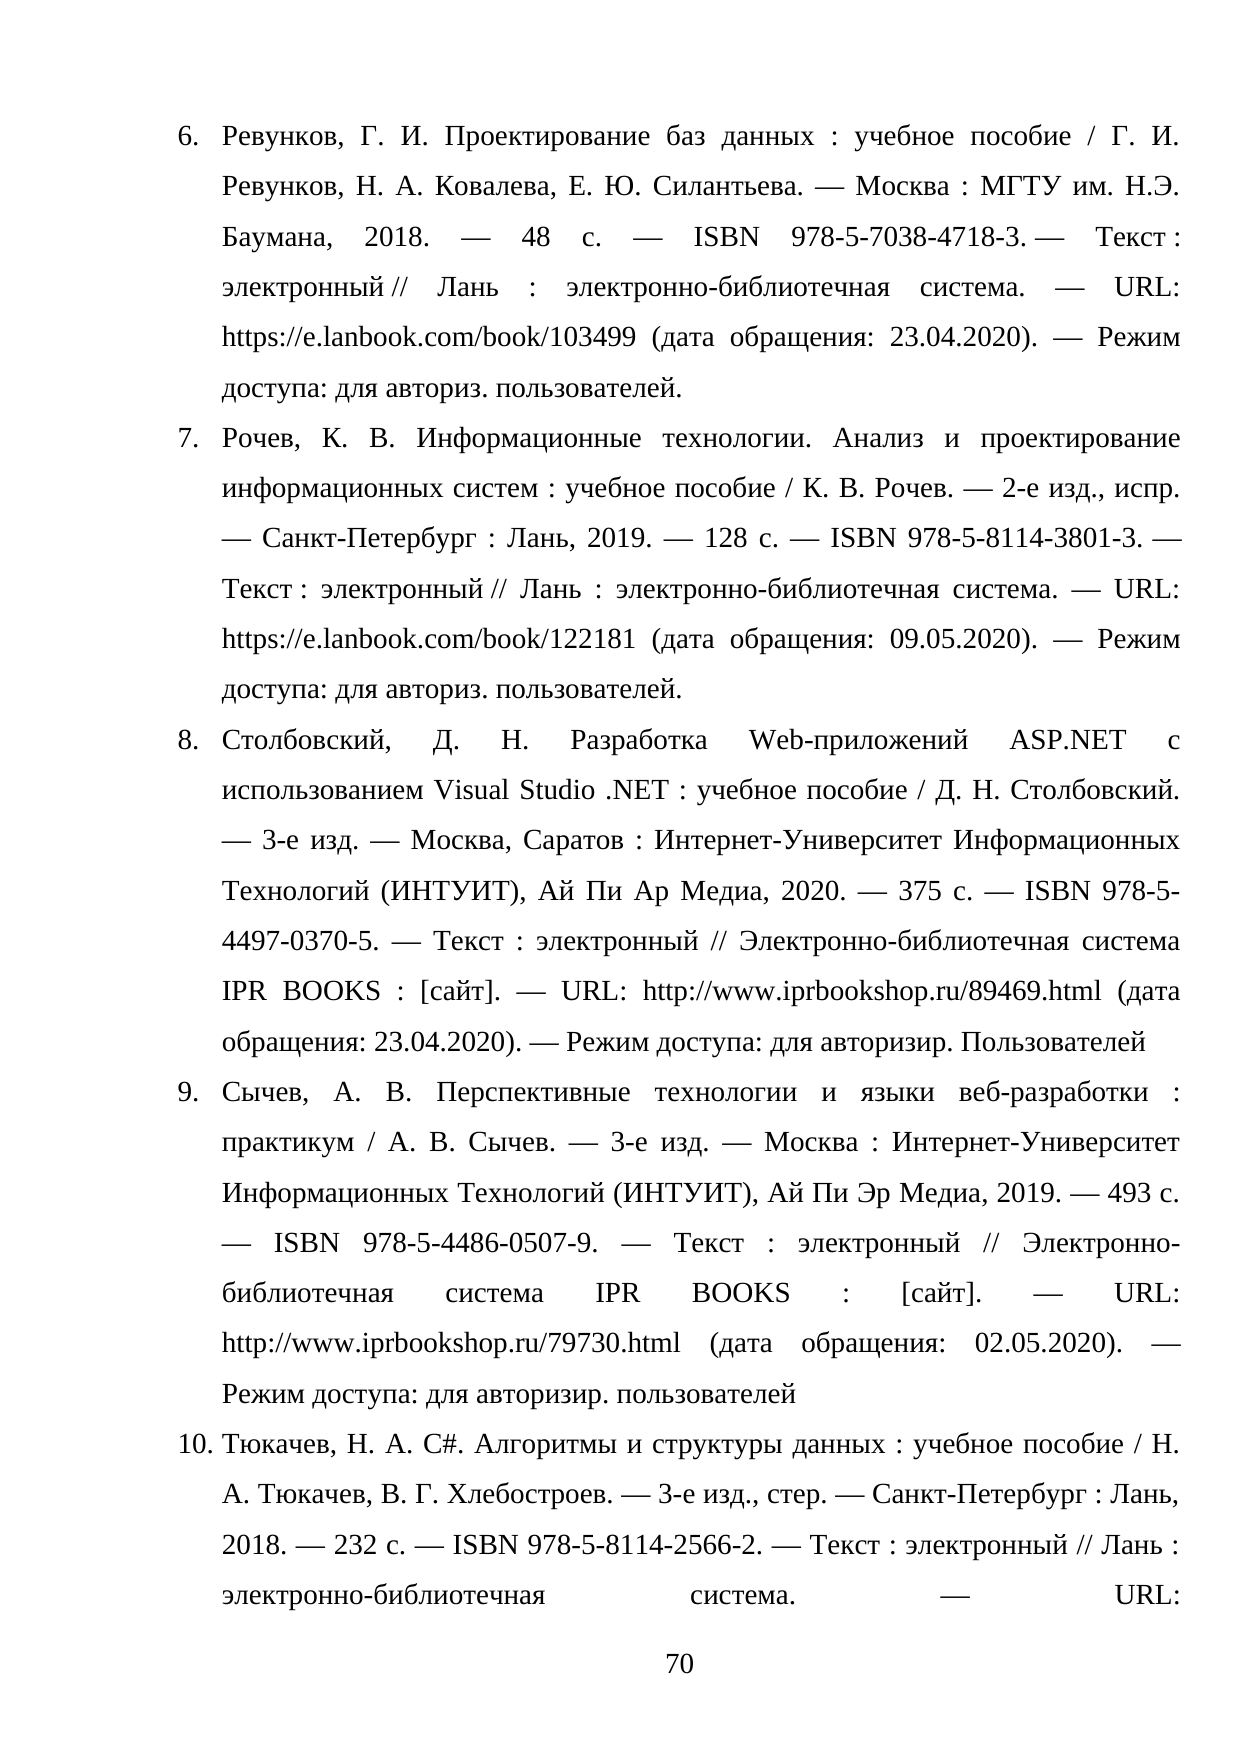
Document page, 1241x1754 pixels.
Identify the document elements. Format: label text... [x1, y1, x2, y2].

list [177, 1426, 1181, 1611]
list Рочев, К. В. Информационные технологии. Анализ и проектирование информационных систем : учебное пособие / К. В. Рочев. — 2-е изд., испр. — Санкт-Петербург : Лань, 2019. — 128 с. — ISBN 978-5-8114-3801-3. — Текст : электронный // Лань : электронно-библиотечная система. — URL: https://e.lanbook.com/book/122181 (дата обращения: 09.05.2020). — Режим доступа: для авториз. пользователей. [177, 420, 1181, 705]
list Ревунков, Г. И. Проектирование баз данных : учебное пособие / Г. И. Ревунков, Н. А. Ковалева, Е. Ю. Силантьева. — Москва : МГТУ им. Н.Э. Баумана, 2018. — 48 с. — ISBN 978-5-7038-4718-3. — Текст : электронный // Лань : электронно-библиотечная система. — URL: https://e.lanbook.com/book/103499 (дата обращения: 23.04.2020). — Режим доступа: для авториз. пользователей. [177, 118, 1181, 403]
list Столбовский, Д. Н. Разработка Web-приложений ASP.NET с использованием Visual Studio .NET : учебное пособие / Д. Н. Столбовский. — 3-е изд. — Москва, Саратов : Интернет-Университет Информационных Технологий (ИНТУИТ), Ай Пи Ар Медиа, 2020. — 375 c. — ISBN 978-5-4497-0370-5. — Текст : электронный // Электронно-библиотечная система IPR BOOKS : [сайт]. — URL: http://www.iprbookshop.ru/89469.html (дата обращения: 23.04.2020). — Режим доступа: для авторизир. Пользователей [177, 722, 1181, 1057]
list Сычев, А. В. Перспективные технологии и языки веб-разработки : практикум / А. В. Сычев. — 3-е изд. — Москва : Интернет-Университет Информационных Технологий (ИНТУИТ), Ай Пи Эр Медиа, 2019. — 493 c. — ISBN 978-5-4486-0507-9. — Текст : электронный // Электронно-библиотечная система IPR BOOKS : [сайт]. — URL: http://www.iprbookshop.ru/79730.html (дата обращения: 02.05.2020). — Режим доступа: для авторизир. пользователей [177, 1074, 1181, 1409]
